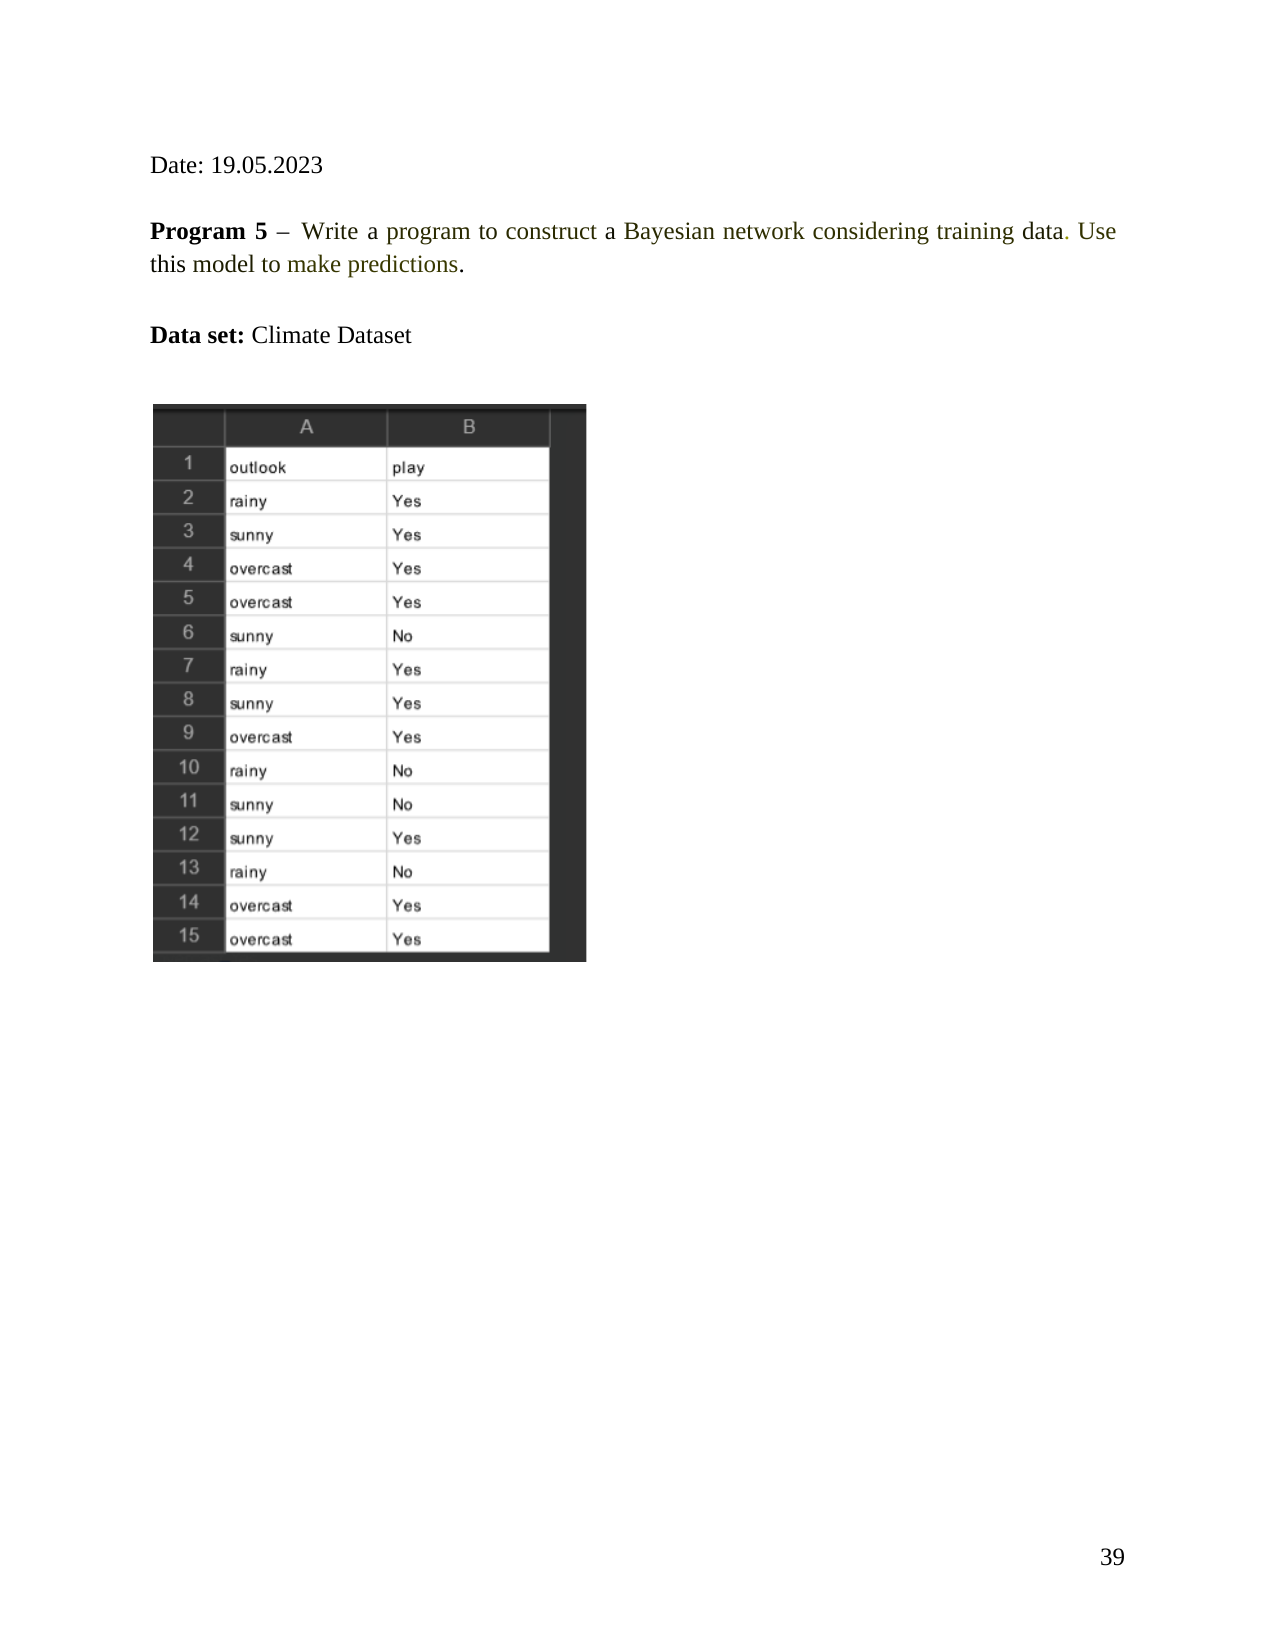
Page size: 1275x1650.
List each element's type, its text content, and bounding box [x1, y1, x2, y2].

picture [153, 404, 587, 962]
text Date: 19.05.2023 [150, 150, 1142, 179]
text Program 5 – Write a program to construct a Bayesian network considering training data. Use this model to make predictions. [150, 216, 1142, 278]
text Data set: Climate Dataset [150, 321, 1142, 349]
